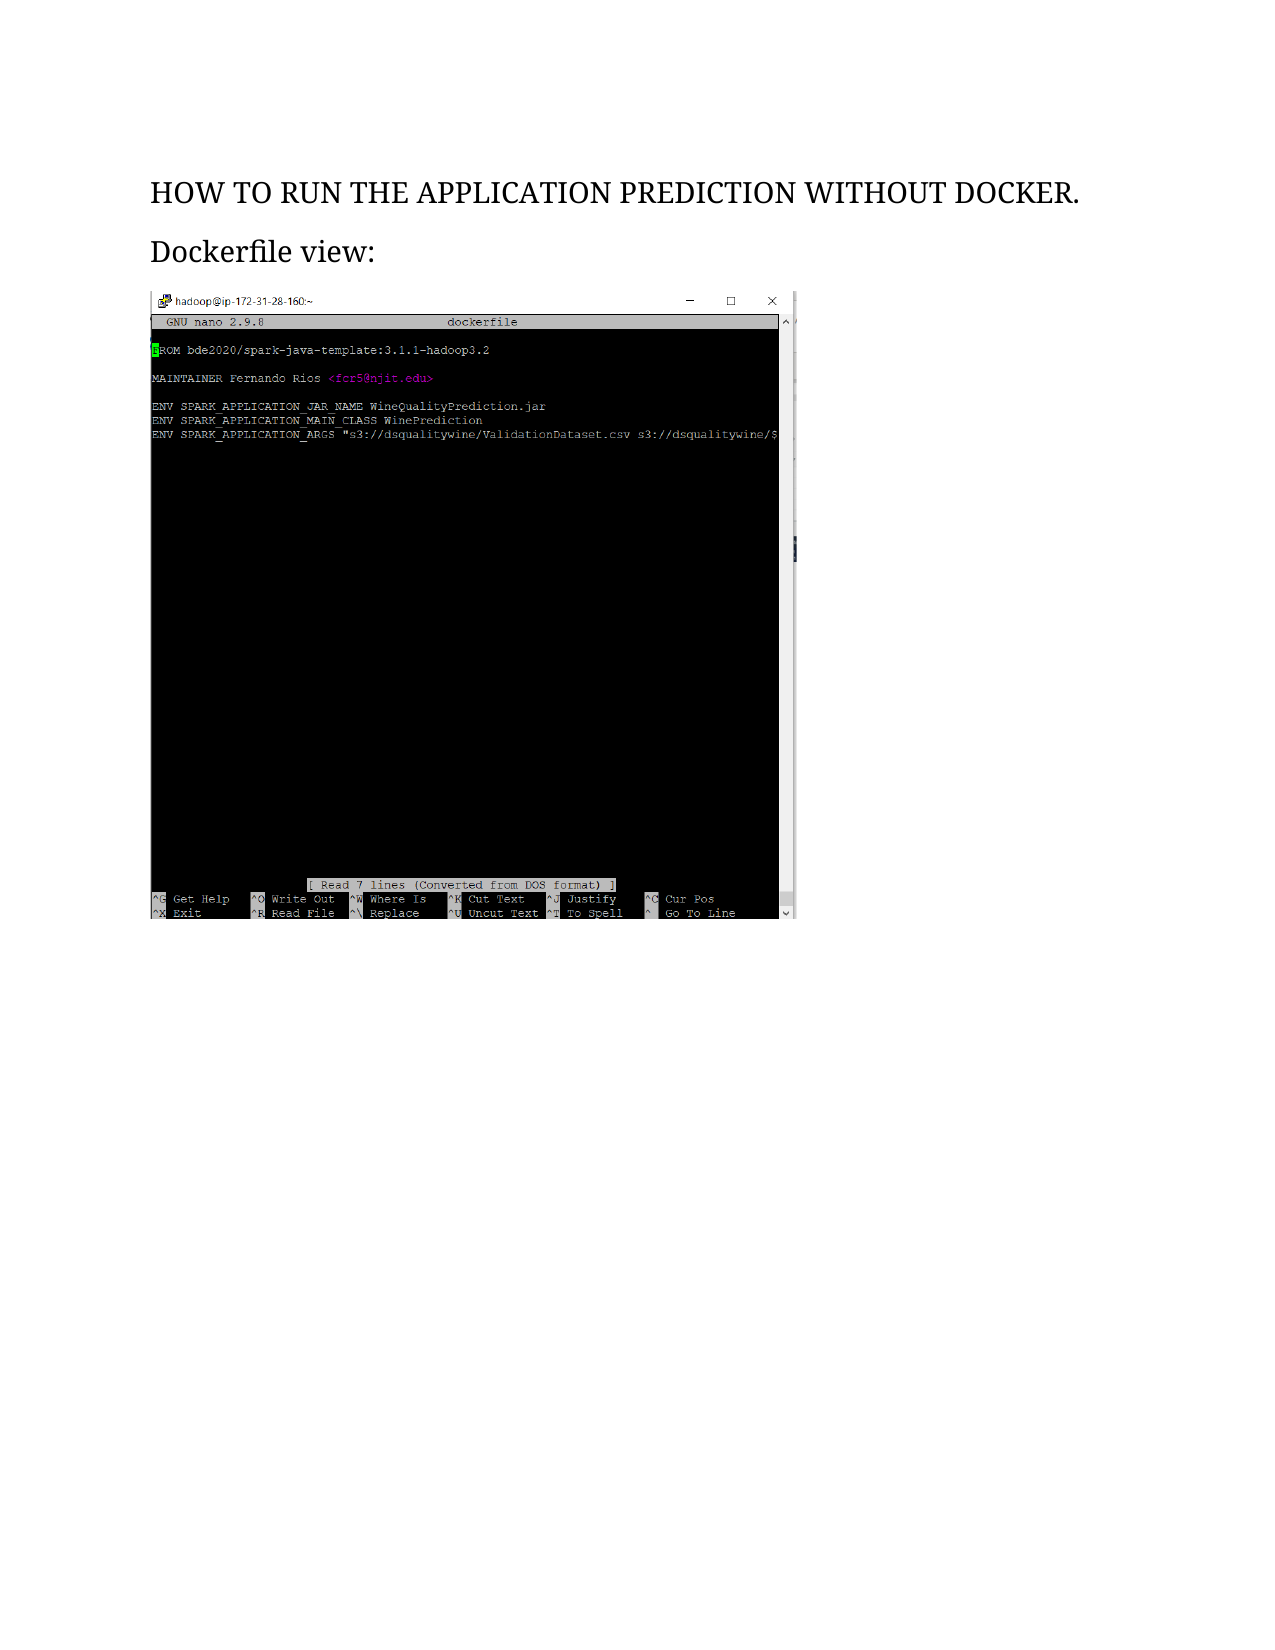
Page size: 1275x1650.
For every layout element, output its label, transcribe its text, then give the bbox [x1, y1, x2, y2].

text Dockerfile view: [150, 231, 1209, 271]
text HOW TO RUN THE APPLICATION PREDICTION WITHOUT DOCKER. [150, 172, 1209, 212]
picture [150, 291, 797, 919]
